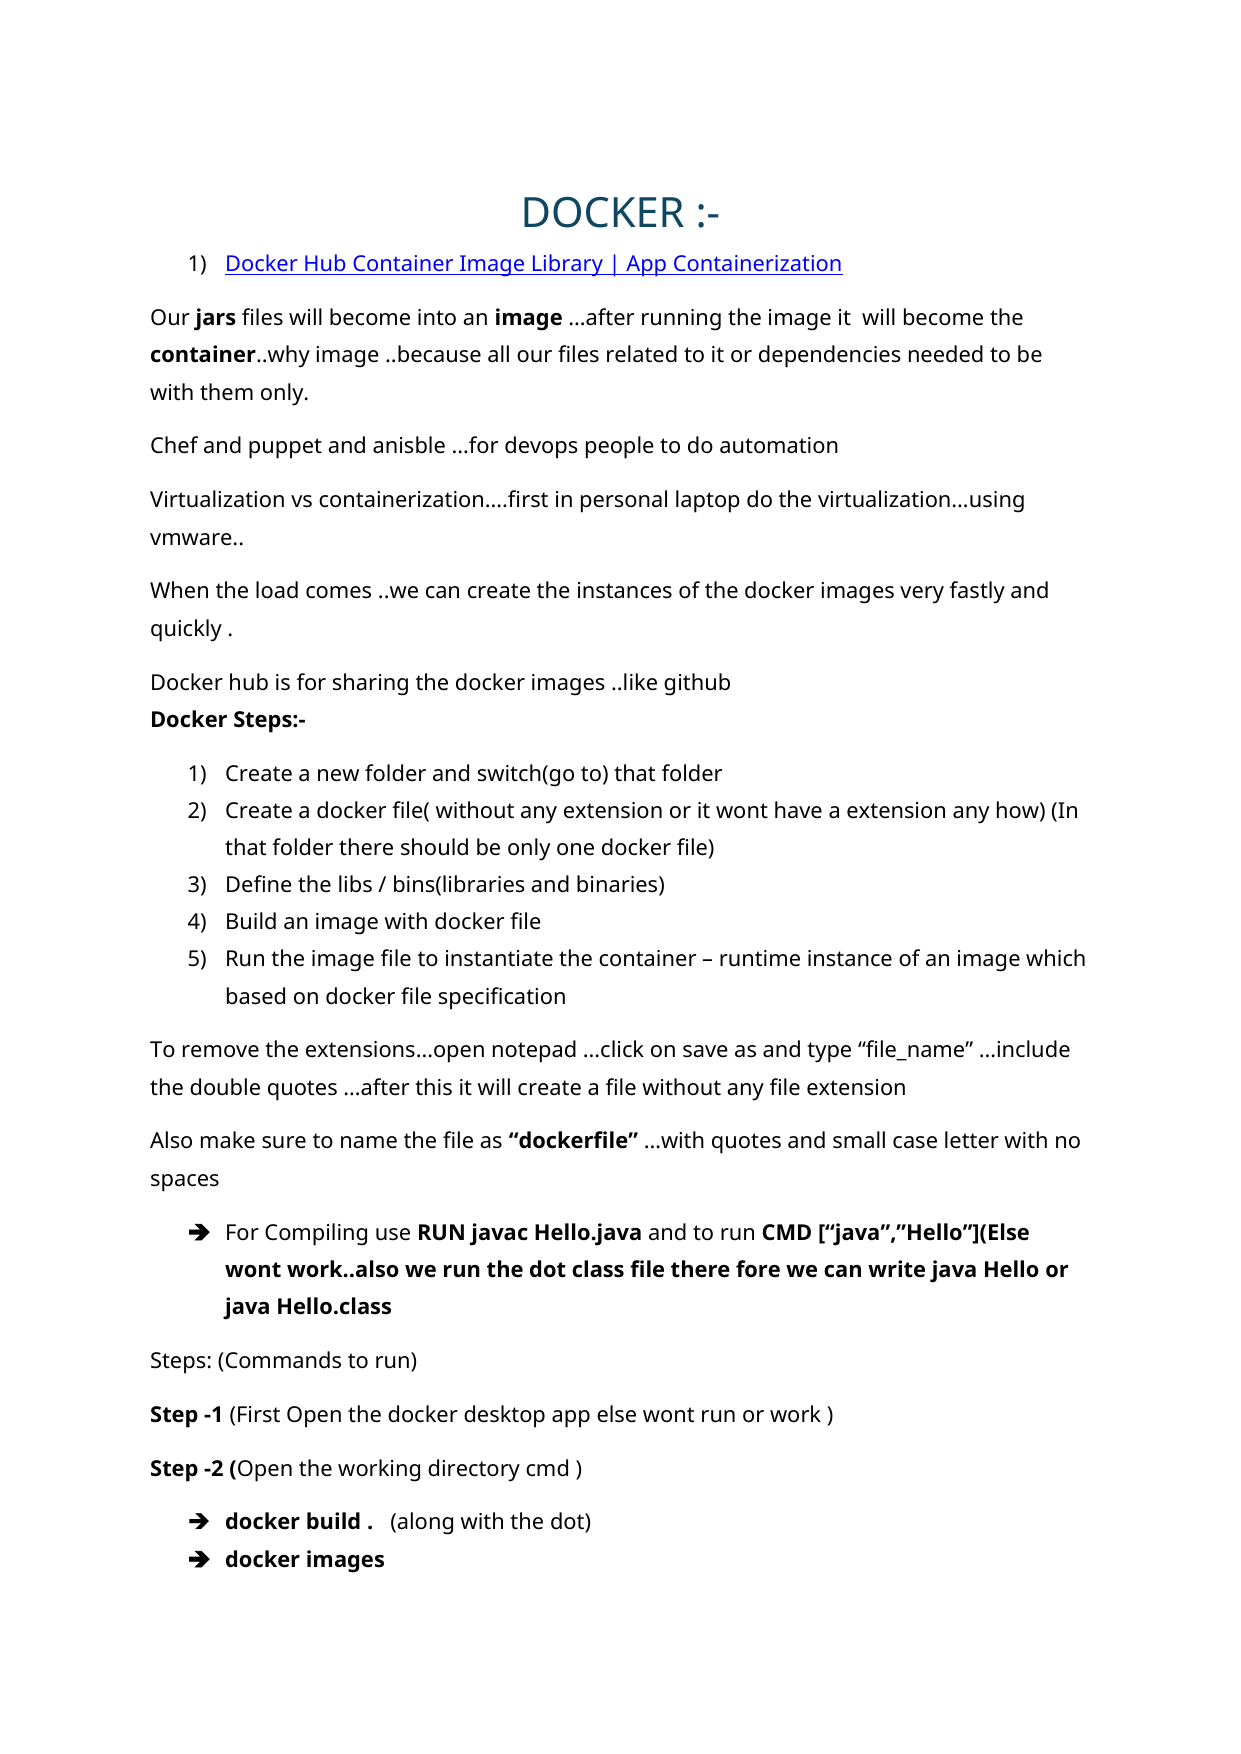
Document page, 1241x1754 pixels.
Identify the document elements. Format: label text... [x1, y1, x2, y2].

list docker build . (along with the dot) [187, 1506, 1090, 1536]
list Define the libs / bins(libraries and binaries) [187, 869, 1090, 899]
list Create a docker file( without any extension or it wont have a extension any how) (In that folder there should be only one docker file) [187, 795, 1090, 862]
list Build an image with docker file [187, 906, 1090, 936]
text To remove the extensions…open notepad …click on save as and type “file_name” …include the double quotes …after this it will create a file without any file extension [150, 1034, 1090, 1101]
text Docker hub is for sharing the docker images ..like github Docker Steps:- [150, 666, 1090, 733]
text Also make sure to name the file as “dockerfile” …with quotes and small case letter with no spaces [150, 1126, 1090, 1192]
subtitle DOCKER :- [150, 183, 1090, 240]
list For Compiling use RUN javac Hello.java and to run CMD [“java”,”Hello”](Else wont work..also we run the dot class file there fore we can write java Hello or java Hello.class [187, 1217, 1090, 1321]
list Docker Hub Container Image Library | App Containerization [187, 248, 1090, 278]
list Create a new folder and switch(go to) that folder [187, 757, 1090, 787]
text Step -1 (First Open the docker desktop app else wont run or work ) [150, 1399, 1090, 1428]
text Steps: (Commands to run) [150, 1345, 1090, 1374]
text When the load comes ..we can create the instances of the docker images very fastly and quickly . [150, 575, 1090, 642]
text Virtualization vs containerization….first in personal laptop do the virtualization…using vmware.. [150, 484, 1090, 551]
list docker images [187, 1543, 1090, 1573]
text Chef and puppet and anisble …for devops people to do automation [150, 431, 1090, 460]
text Our jars files will become into an image …after running the image it will become the container..why image ..because all our files related to it or dependencies needed to be with them only. [150, 302, 1090, 406]
text Step -2 (Open the working directory cmd ) [150, 1452, 1090, 1482]
list Run the image file to instantiate the container – runtime instance of an image which based on docker file specification [187, 943, 1090, 1010]
